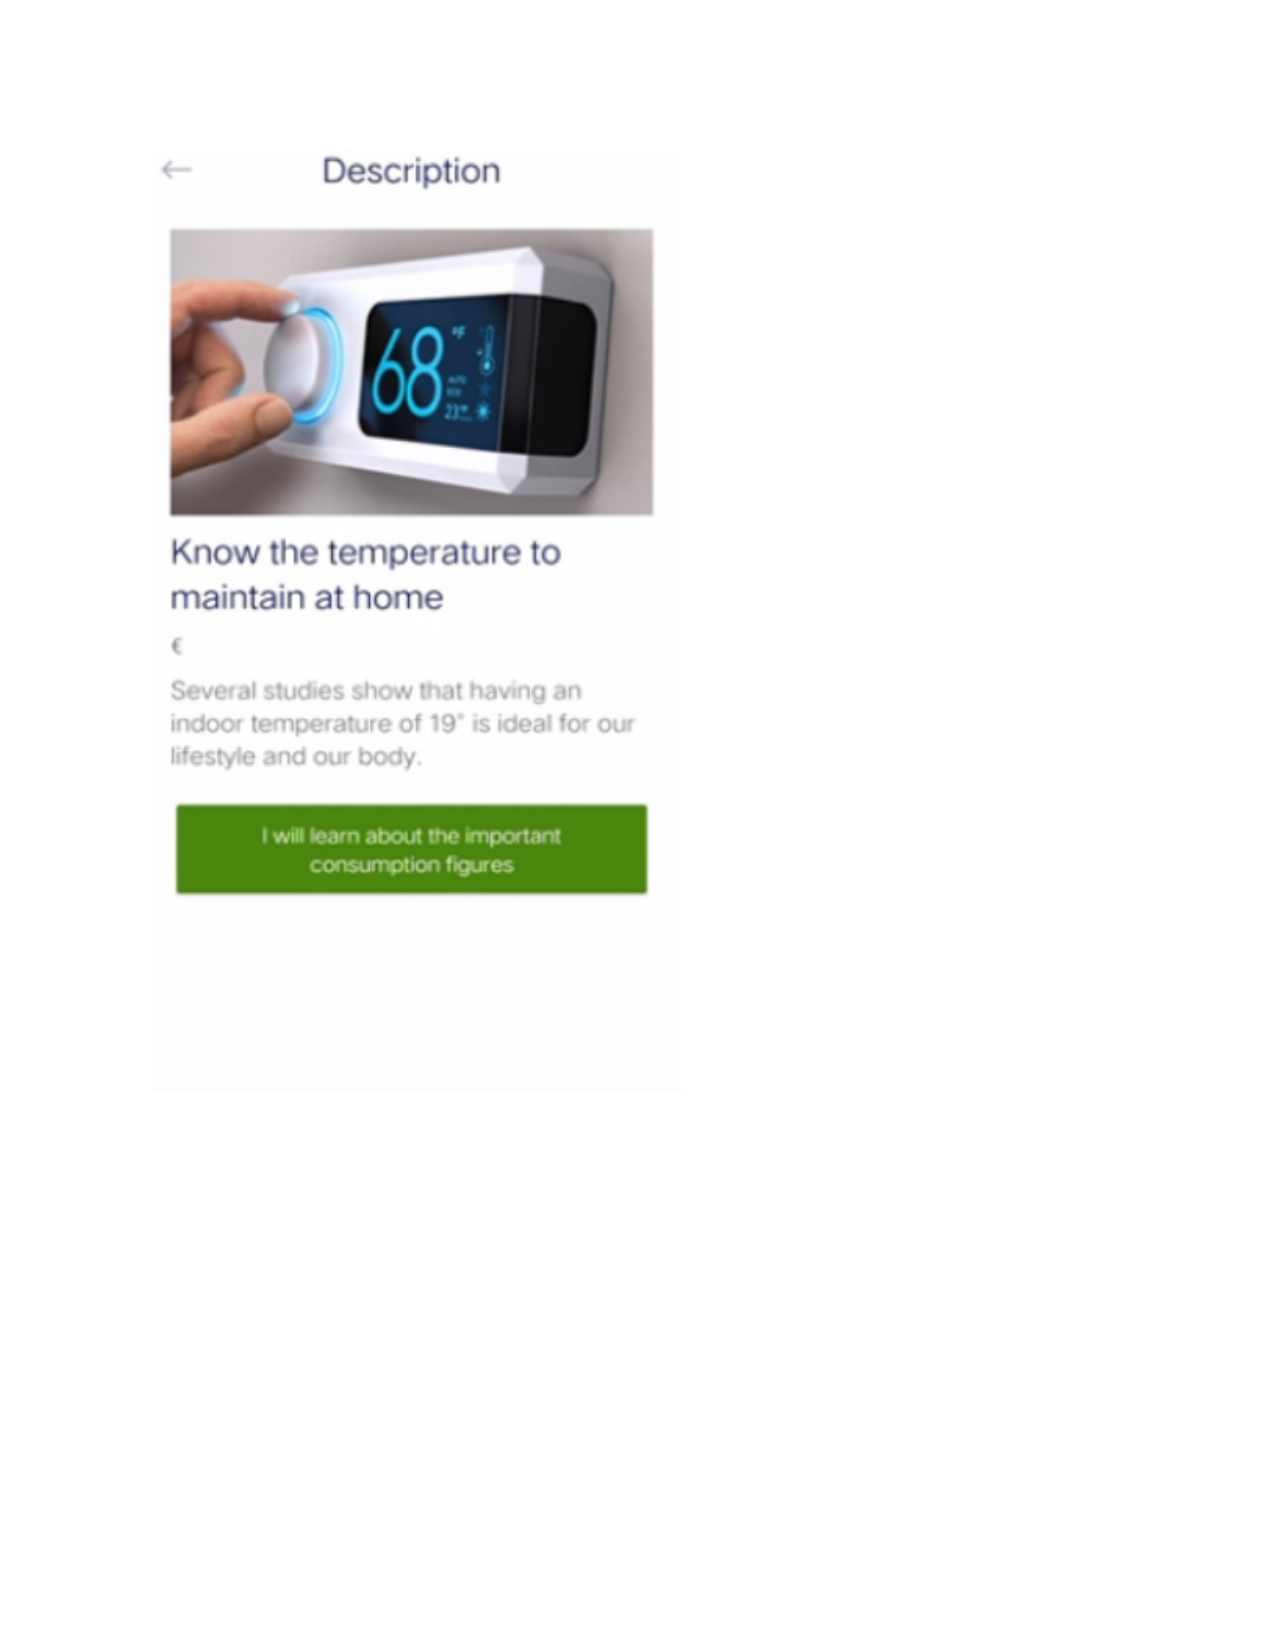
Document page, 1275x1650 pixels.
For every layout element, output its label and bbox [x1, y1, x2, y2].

picture [150, 150, 685, 1091]
